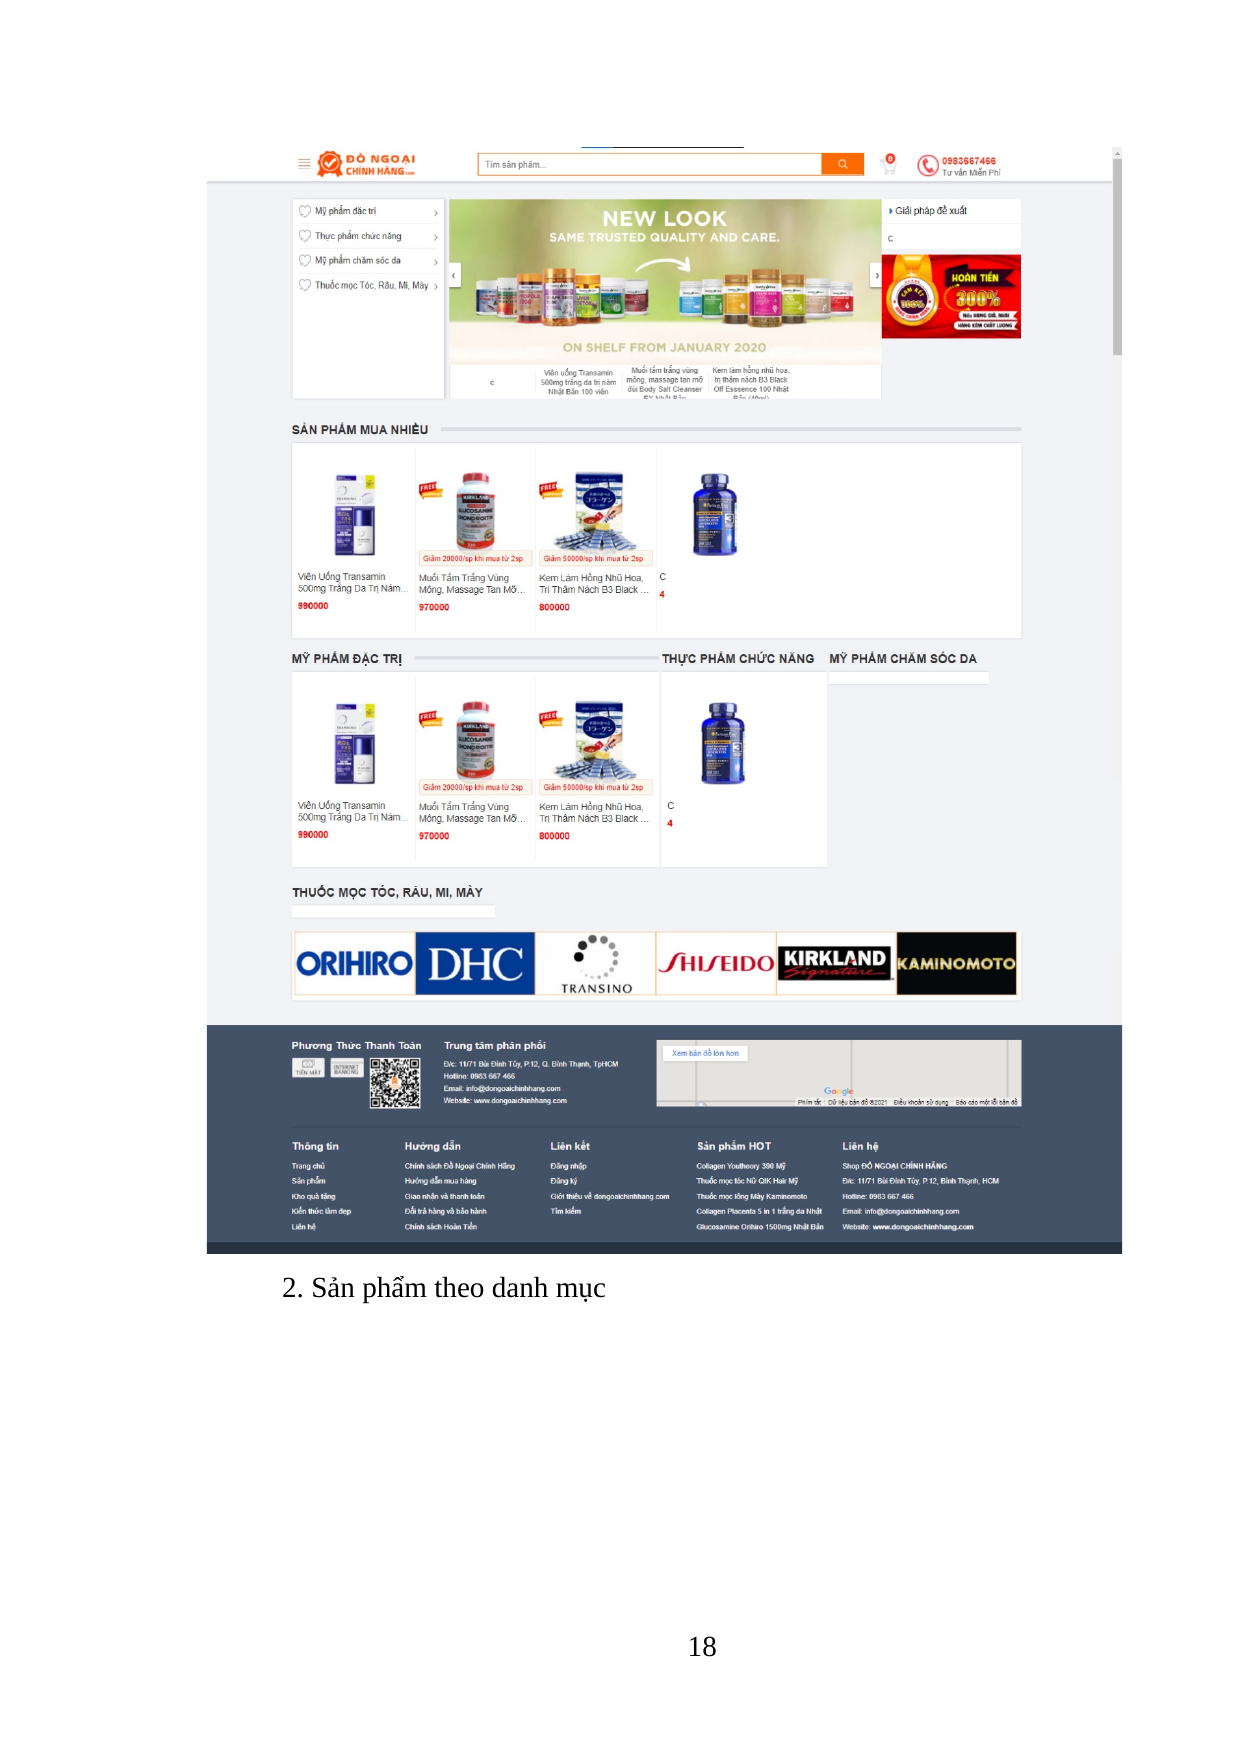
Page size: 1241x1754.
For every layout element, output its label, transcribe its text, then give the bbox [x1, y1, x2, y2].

picture [206, 147, 1123, 1254]
text 2. Sản phẩm theo danh mục [207, 1270, 1122, 1304]
